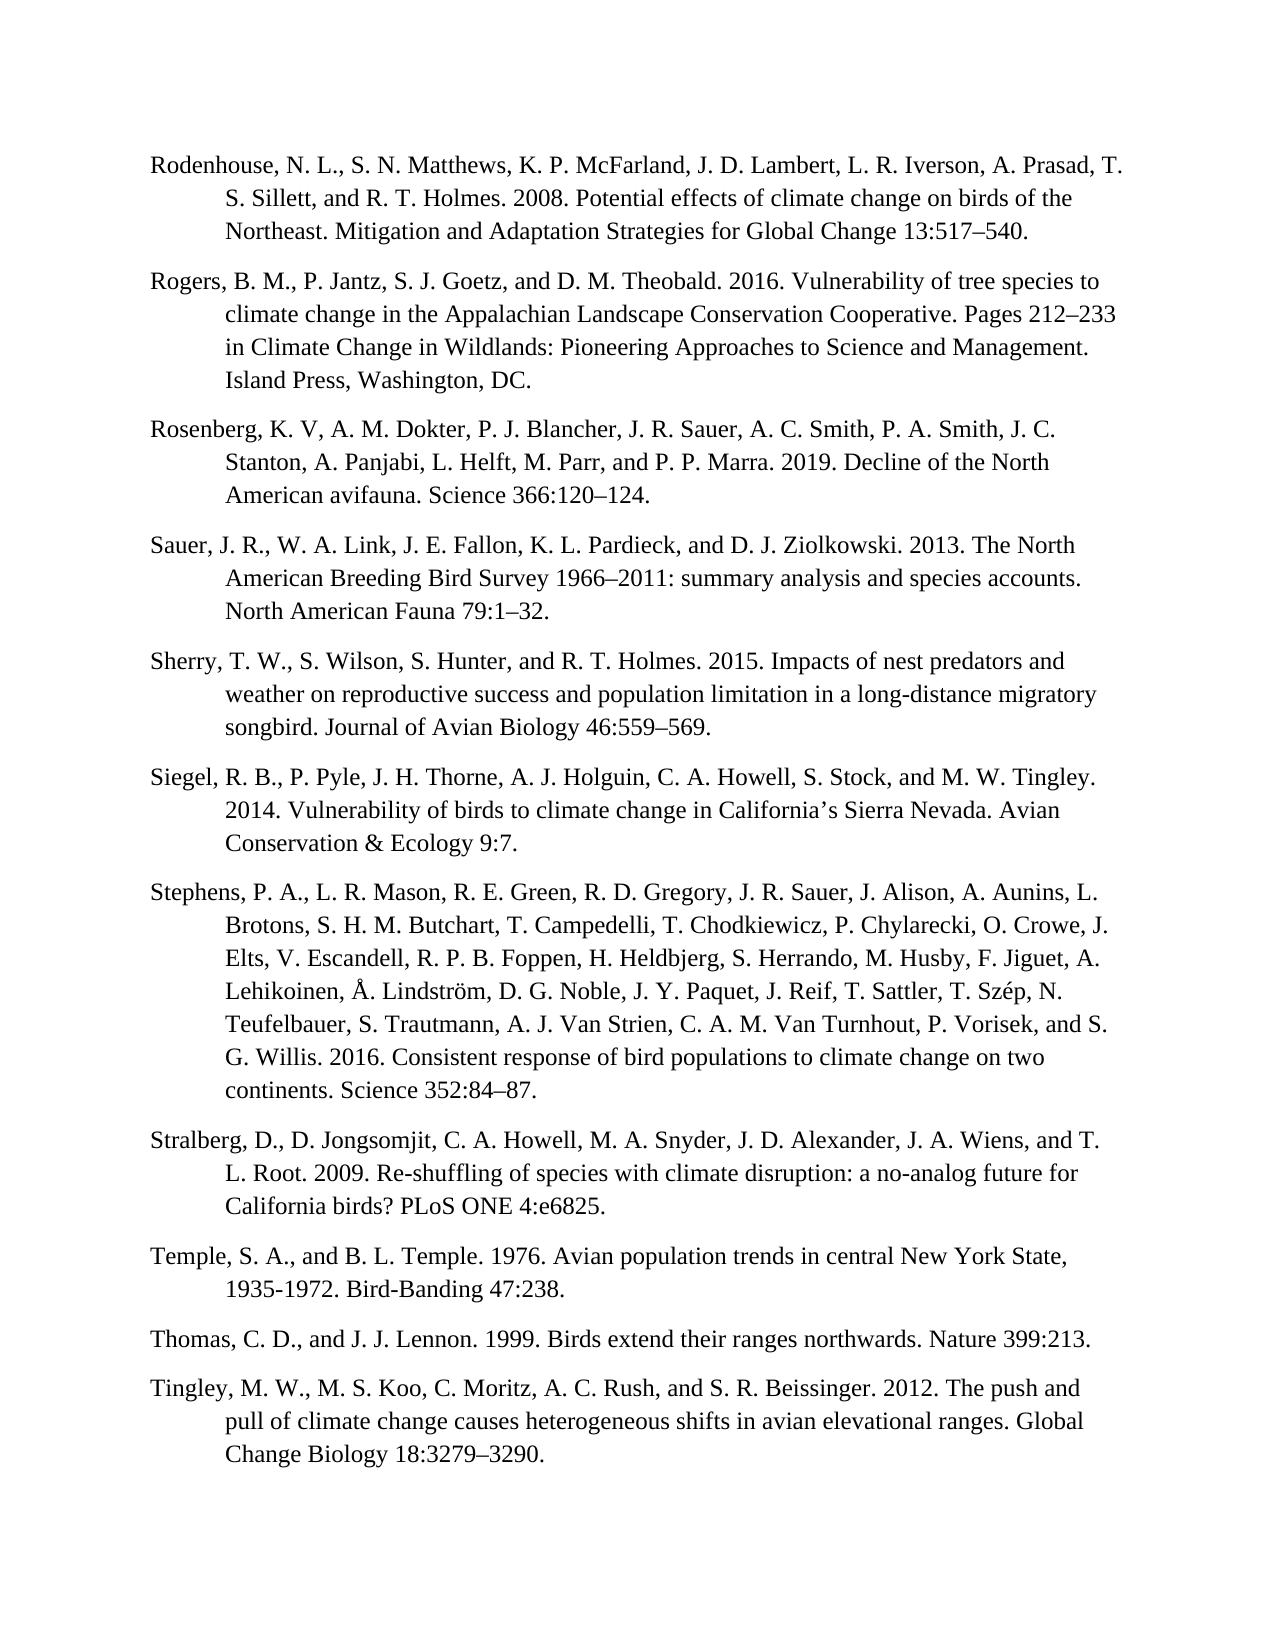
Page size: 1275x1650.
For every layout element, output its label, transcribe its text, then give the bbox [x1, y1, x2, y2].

text Rodenhouse, N. L., S. N. Matthews, K. P. McFarland, J. D. Lambert, L. R. Iverson, A. Prasad, T. S. Sillett, and R. T. Holmes. 2008. Potential effects of climate change on birds of the Northeast. Mitigation and Adaptation Strategies for Global Change 13:517–540. [150, 150, 1125, 245]
text Stephens, P. A., L. R. Mason, R. E. Green, R. D. Gregory, J. R. Sauer, J. Alison, A. Aunins, L. Brotons, S. H. M. Butchart, T. Campedelli, T. Chodkiewicz, P. Chylarecki, O. Crowe, J. Elts, V. Escandell, R. P. B. Foppen, H. Heldbjerg, S. Herrando, M. Husby, F. Jiguet, A. Lehikoinen, Å. Lindström, D. G. Noble, J. Y. Paquet, J. Reif, T. Sattler, T. Szép, N. Teufelbauer, S. Trautmann, A. J. Van Strien, C. A. M. Van Turnhout, P. Vorisek, and S. G. Willis. 2016. Consistent response of bird populations to climate change on two continents. Science 352:84–87. [150, 877, 1125, 1104]
text Rosenberg, K. V, A. M. Dokter, P. J. Blancher, J. R. Sauer, A. C. Smith, P. A. Smith, J. C. Stanton, A. Panjabi, L. Helft, M. Parr, and P. P. Marra. 2019. Decline of the North American avifauna. Science 366:120–124. [150, 414, 1125, 509]
text Tingley, M. W., M. S. Koo, C. Moritz, A. C. Rush, and S. R. Beissinger. 2012. The push and pull of climate change causes heterogeneous shifts in avian elevational ranges. Global Change Biology 18:3279–3290. [150, 1373, 1125, 1468]
text Temple, S. A., and B. L. Temple. 1976. Avian population trends in central New York State, 1935-1972. Bird-Banding 47:238. [150, 1241, 1125, 1303]
text Sherry, T. W., S. Wilson, S. Hunter, and R. T. Holmes. 2015. Impacts of nest predators and weather on reproductive success and population limitation in a long-distance migratory songbird. Journal of Avian Biology 46:559–569. [150, 646, 1125, 741]
text Sauer, J. R., W. A. Link, J. E. Fallon, K. L. Pardieck, and D. J. Ziolkowski. 2013. The North American Breeding Bird Survey 1966–2011: summary analysis and species accounts. North American Fauna 79:1–32. [150, 530, 1125, 625]
text Stralberg, D., D. Jongsomjit, C. A. Howell, M. A. Snyder, J. D. Alexander, J. A. Wiens, and T. L. Root. 2009. Re-shuffling of species with climate disruption: a no-analog future for California birds? PLoS ONE 4:e6825. [150, 1125, 1125, 1220]
text Rogers, B. M., P. Jantz, S. J. Goetz, and D. M. Theobald. 2016. Vulnerability of tree species to climate change in the Appalachian Landscape Conservation Cooperative. Pages 212–233 in Climate Change in Wildlands: Pioneering Approaches to Science and Management. Island Press, Washington, DC. [150, 266, 1125, 393]
text Siegel, R. B., P. Pyle, J. H. Thorne, A. J. Holguin, C. A. Howell, S. Stock, and M. W. Tingley. 2014. Vulnerability of birds to climate change in California’s Sierra Nevada. Avian Conservation & Ecology 9:7. [150, 762, 1125, 856]
text Thomas, C. D., and J. J. Lennon. 1999. Birds extend their ranges northwards. Nature 399:213. [150, 1324, 1125, 1352]
